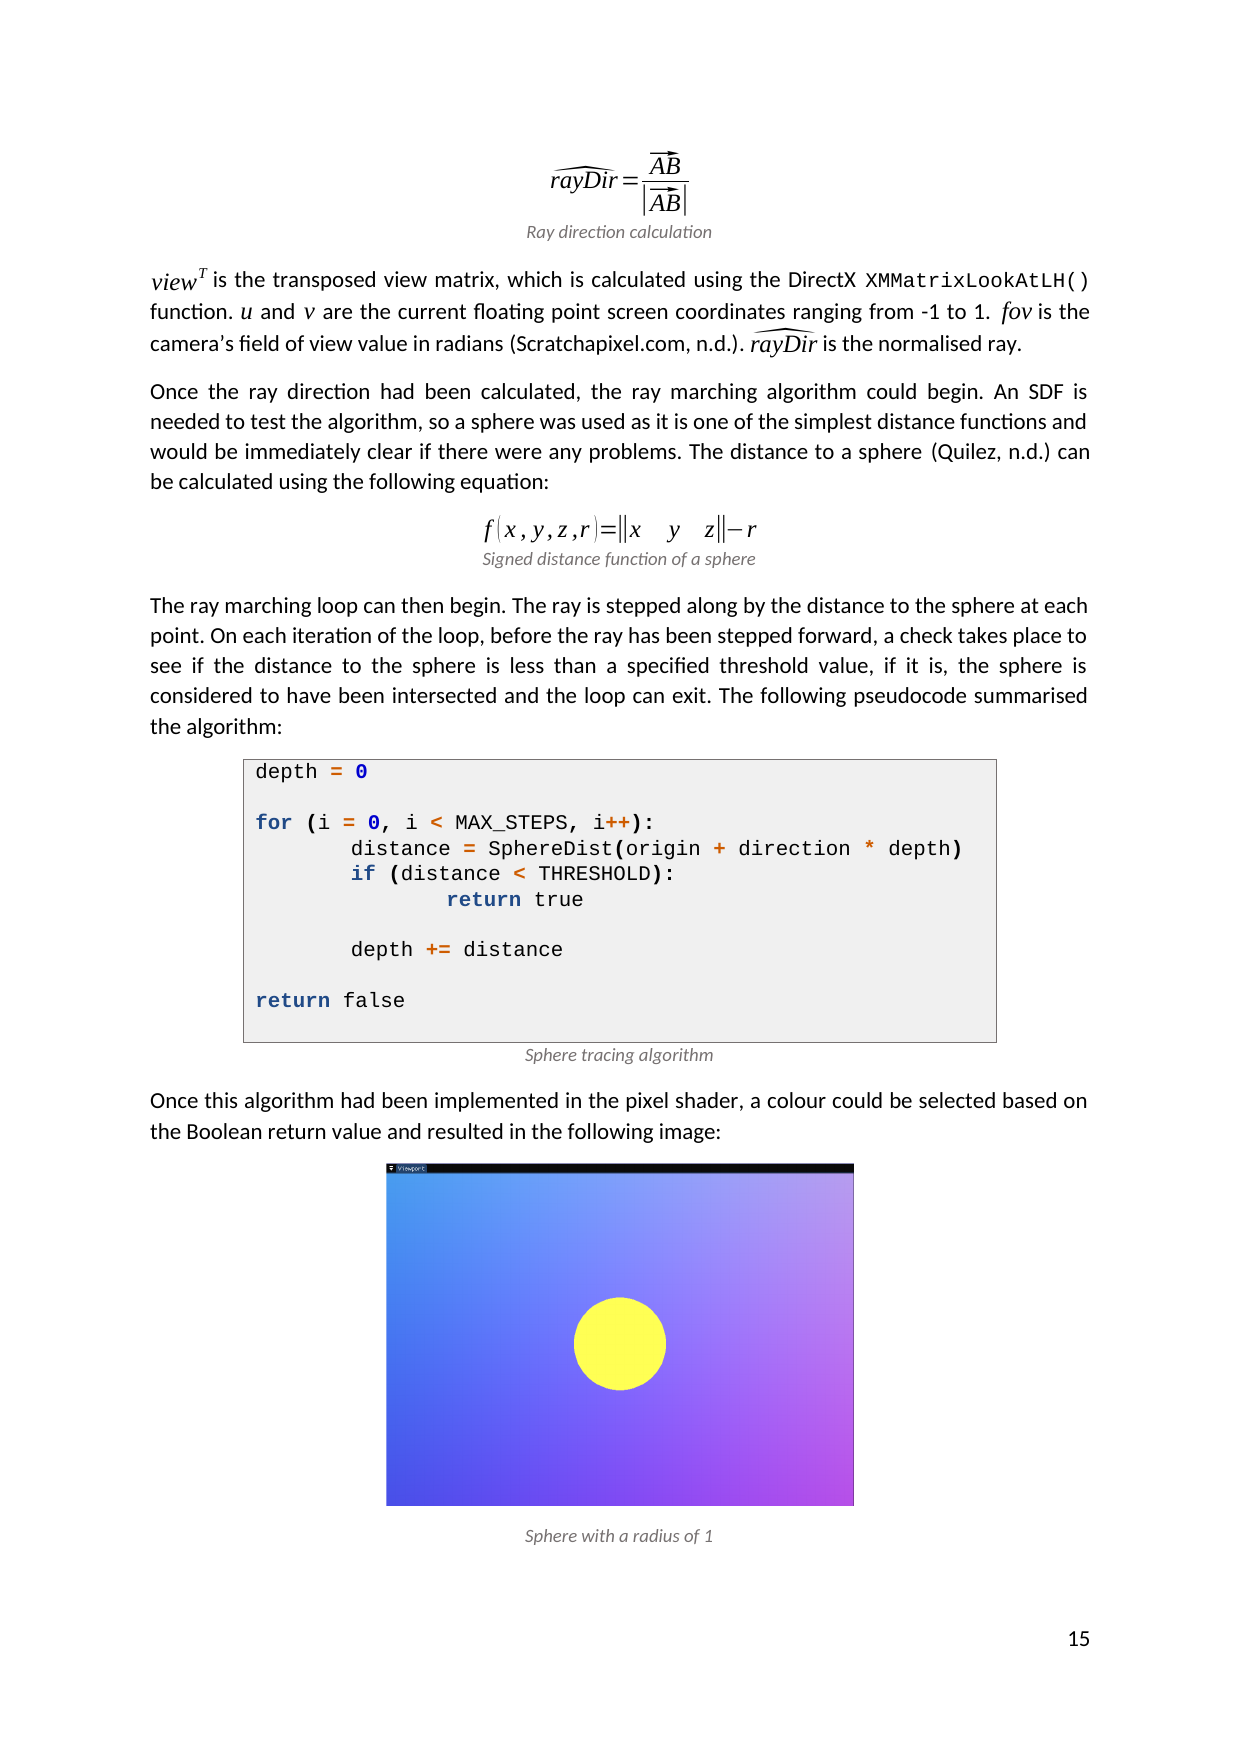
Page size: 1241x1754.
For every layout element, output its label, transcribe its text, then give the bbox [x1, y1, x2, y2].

text Sphere tracing algorithm [150, 1043, 1090, 1066]
text Ray direction calculation [150, 220, 1090, 243]
text Sphere with a radius of 1 [150, 1524, 1090, 1547]
text Once the ray direction had been calculated, the ray marching algorithm could begin. An SDF is needed to test the algorithm, so a sphere was used as it is one of the simplest distance functions and would be immediately clear if there were any problems. The distance to a sphere can be calculated using the following equation: [150, 377, 1090, 496]
text Signed distance function of a sphere [150, 547, 1090, 570]
text The ray marching loop can then begin. The ray is stepped along by the distance to the sphere at each point. On each iteration of the loop, before the ray has been stepped forward, a check takes place to see if the distance to the sphere is less than a specified threshold value, if it is, the sphere is considered to have been intersected and the loop can exit. The following pseudocode summarised the algorithm: [150, 591, 1090, 740]
table_header depth = 0 for (i = 0, i < MAX_STEPS, i++): distance = SphereDist(origin + direction * depth) if (distance < THRESHOLD): return true depth += distance return false [244, 760, 996, 1042]
picture [386, 1163, 854, 1506]
text Once this algorithm had been implemented in the pixel shader, a colour could be selected based on the Boolean return value and resulted in the following image: [150, 1087, 1090, 1145]
text is the transposed view matrix, which is calculated using the DirectX XMMatrixLookAtLH() function. and are the current floating point screen coordinates ranging from -1 to 1. is the camera’s field of view value in radians . is the normalised ray. [150, 264, 1090, 358]
